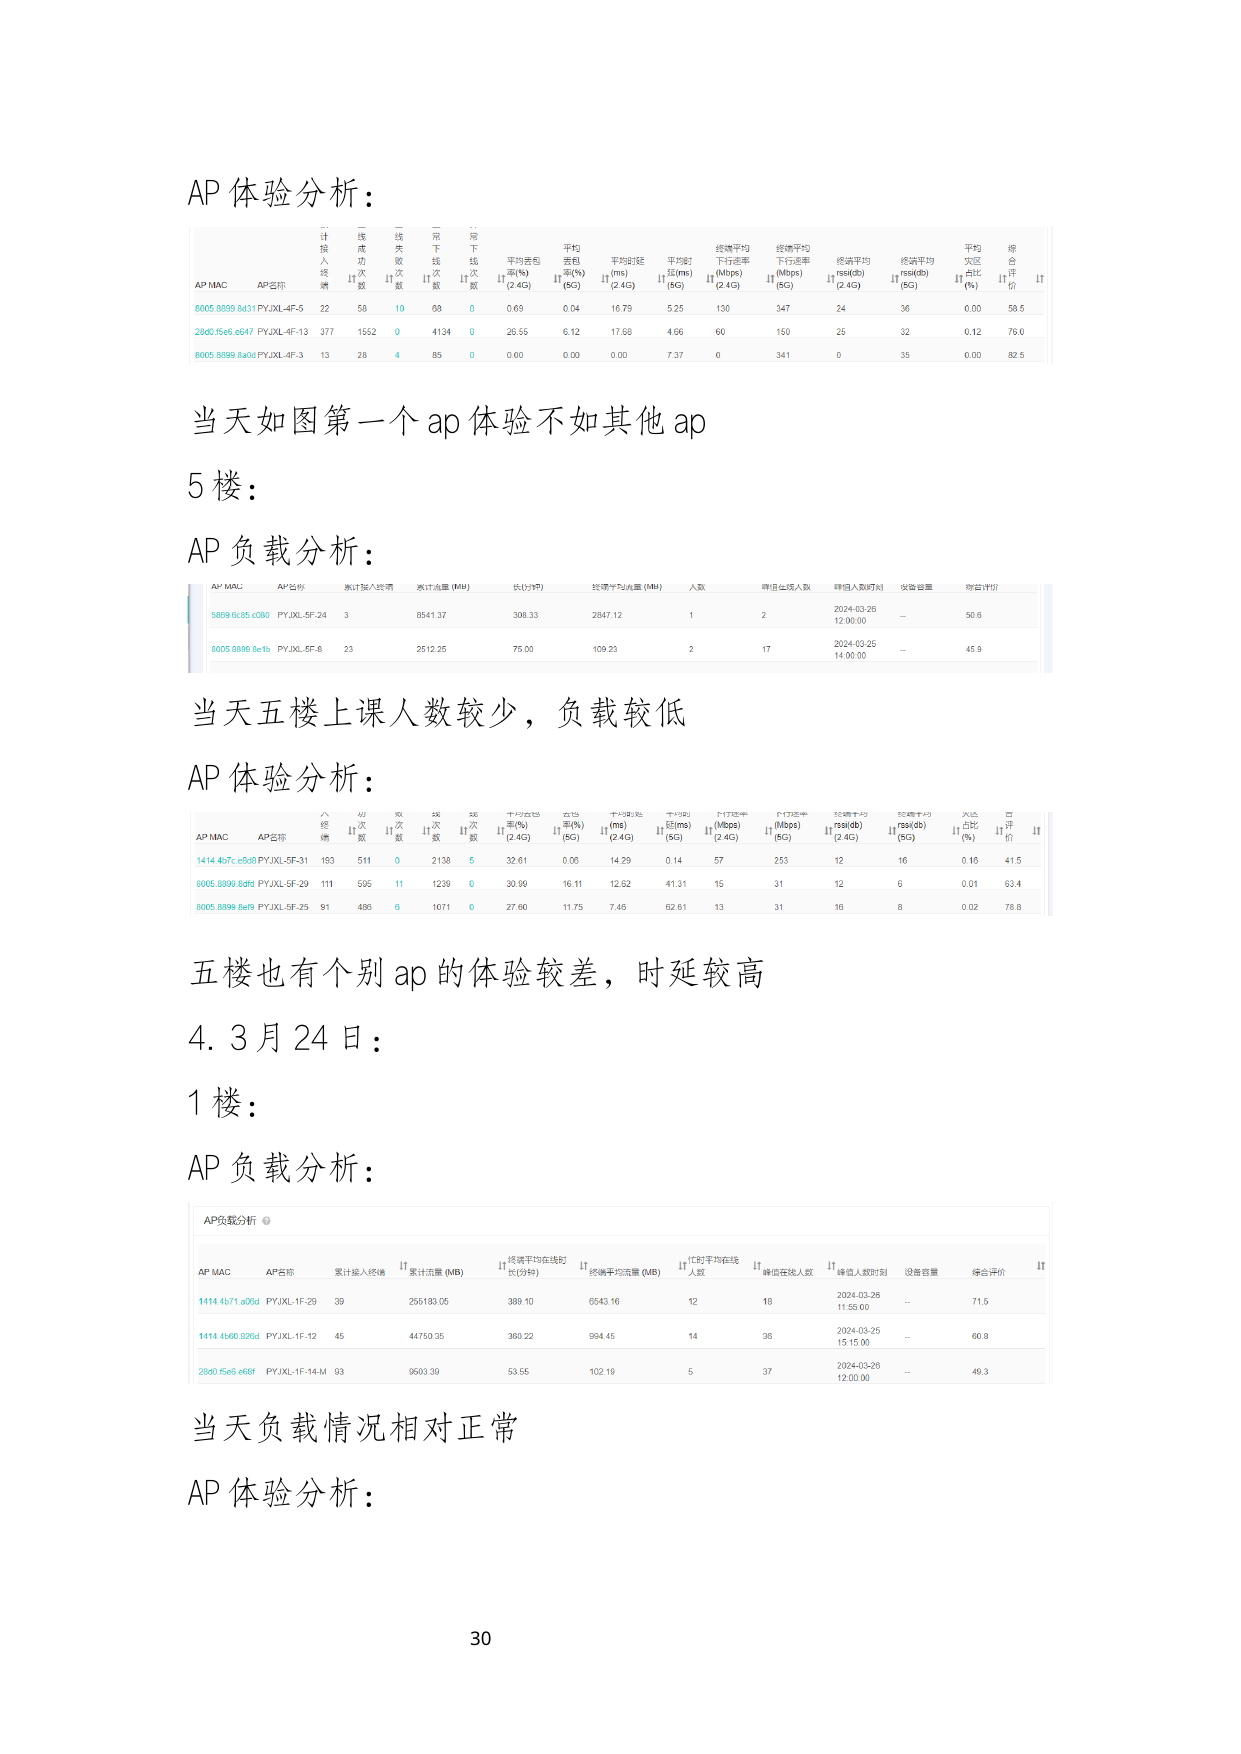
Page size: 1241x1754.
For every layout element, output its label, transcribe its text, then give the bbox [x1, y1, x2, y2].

text AP体验分析： [187, 747, 1053, 812]
text AP体验分析： [187, 162, 1053, 227]
list 3月24日： [187, 1007, 1053, 1072]
text 1楼： [187, 1072, 1053, 1137]
picture [187, 227, 1053, 364]
text 当天五楼上课人数较少，负载较低 [187, 682, 1053, 747]
picture [187, 1202, 1053, 1384]
text 五楼也有个别ap的体验较差，时延较高 [187, 942, 1053, 1007]
text 当天如图第一个ap体验不如其他ap [187, 389, 1053, 454]
text AP体验分析： [187, 1462, 1053, 1527]
picture [187, 812, 1053, 916]
text AP负载分析： [187, 519, 1053, 584]
picture [187, 584, 1053, 673]
text 5楼： [187, 454, 1053, 519]
text AP负载分析： [187, 1137, 1053, 1202]
text 当天负载情况相对正常 [187, 1397, 1053, 1462]
